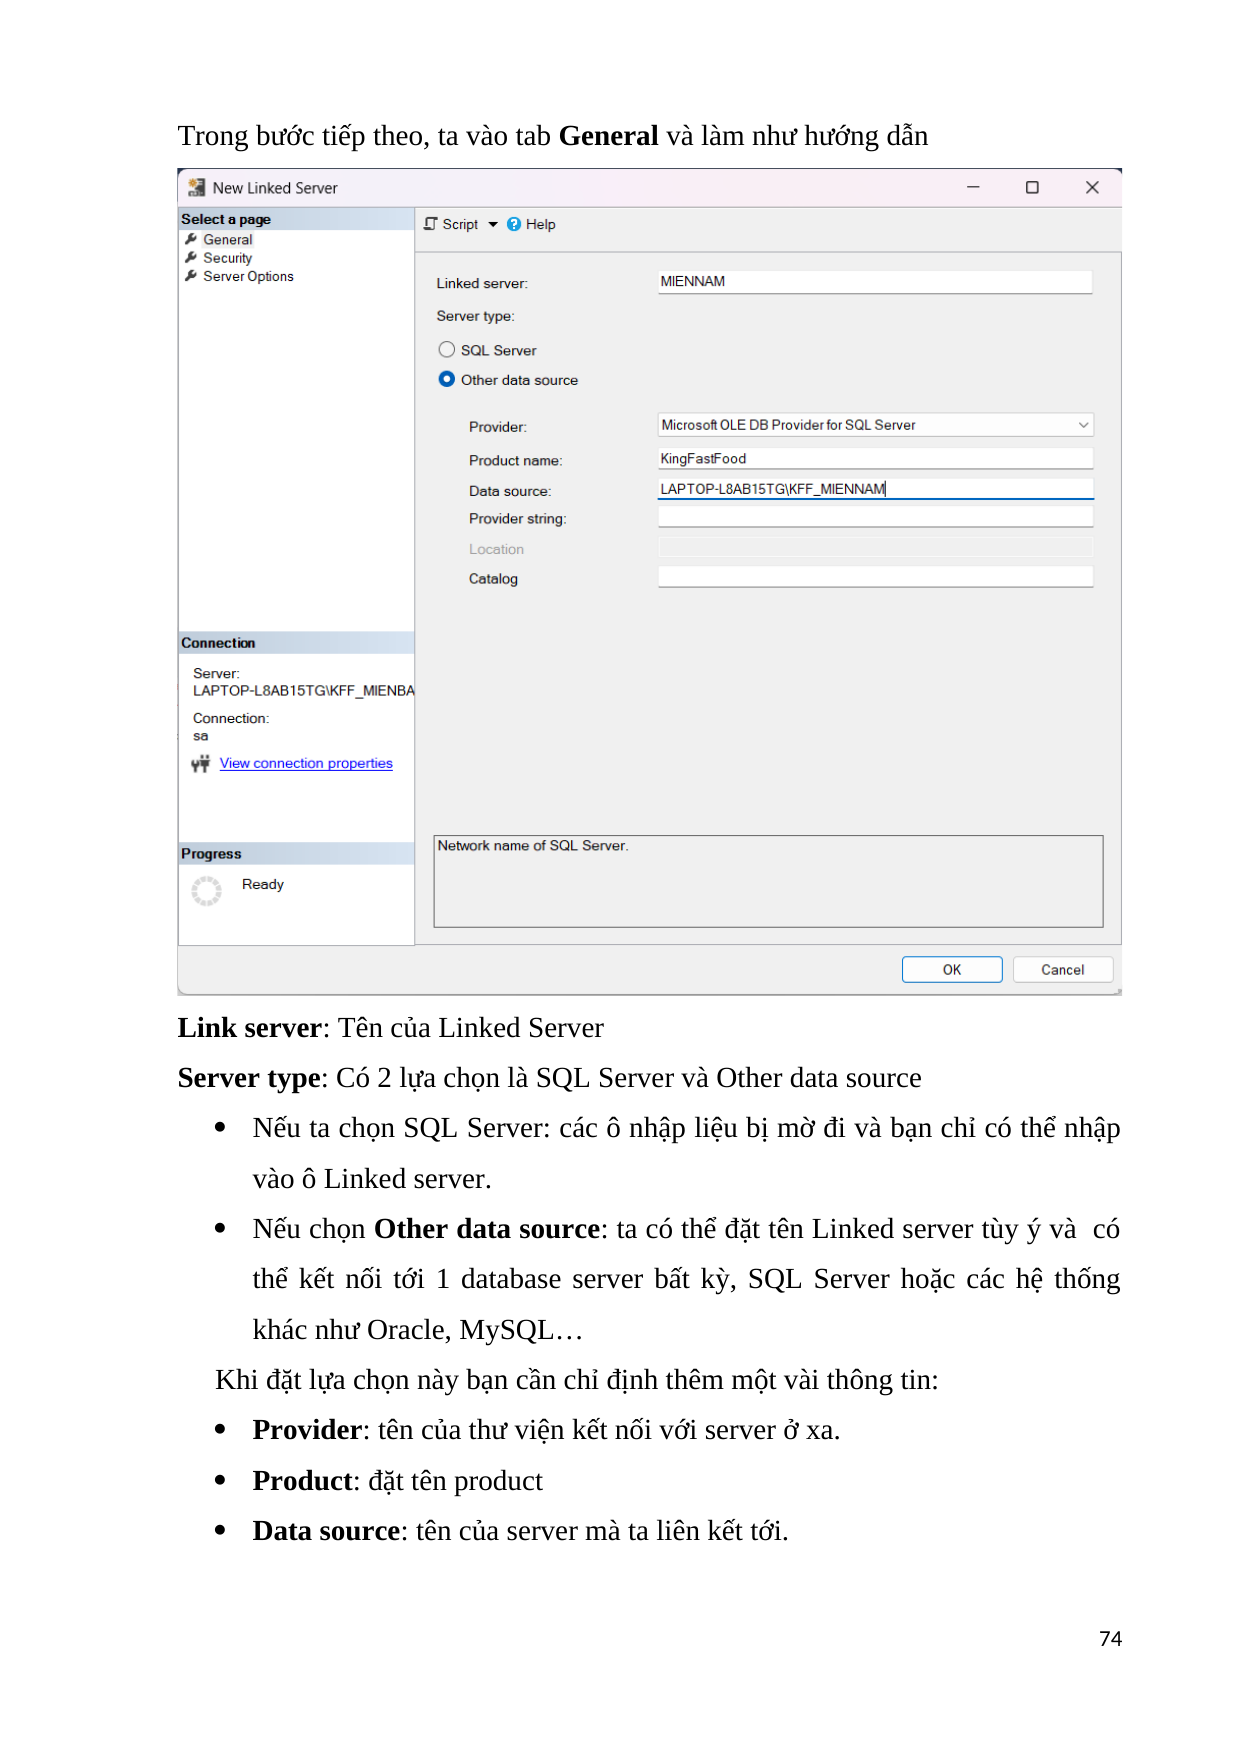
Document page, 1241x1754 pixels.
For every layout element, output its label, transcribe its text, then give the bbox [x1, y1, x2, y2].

text Khi đặt lựa chọn này bạn cần chỉ định thêm một vài thông tin: [215, 1362, 1122, 1396]
list Data source: tên của server mà ta liên kết tới. [215, 1513, 1122, 1547]
list Nếu chọn Other data source: ta có thể đặt tên Linked server tùy ý và có thể kết nối tới 1 database server bất kỳ, SQL Server hoặc các hệ thống khác như Oracle, MySQL… [215, 1211, 1122, 1345]
list Product: đặt tên product [215, 1463, 1122, 1496]
text Link server: Tên của Linked Server [177, 1010, 1122, 1043]
picture [177, 168, 1123, 996]
text Trong bước tiếp theo, ta vào tab General và làm như hướng dẫn [177, 118, 1122, 152]
text Server type: Có 2 lựa chọn là SQL Server và Other data source [177, 1060, 1122, 1093]
list Provider: tên của thư viện kết nối với server ở xa. [215, 1412, 1122, 1446]
list Nếu ta chọn SQL Server: các ô nhập liệu bị mờ đi và bạn chỉ có thể nhập vào ô Linked server. [215, 1110, 1122, 1194]
